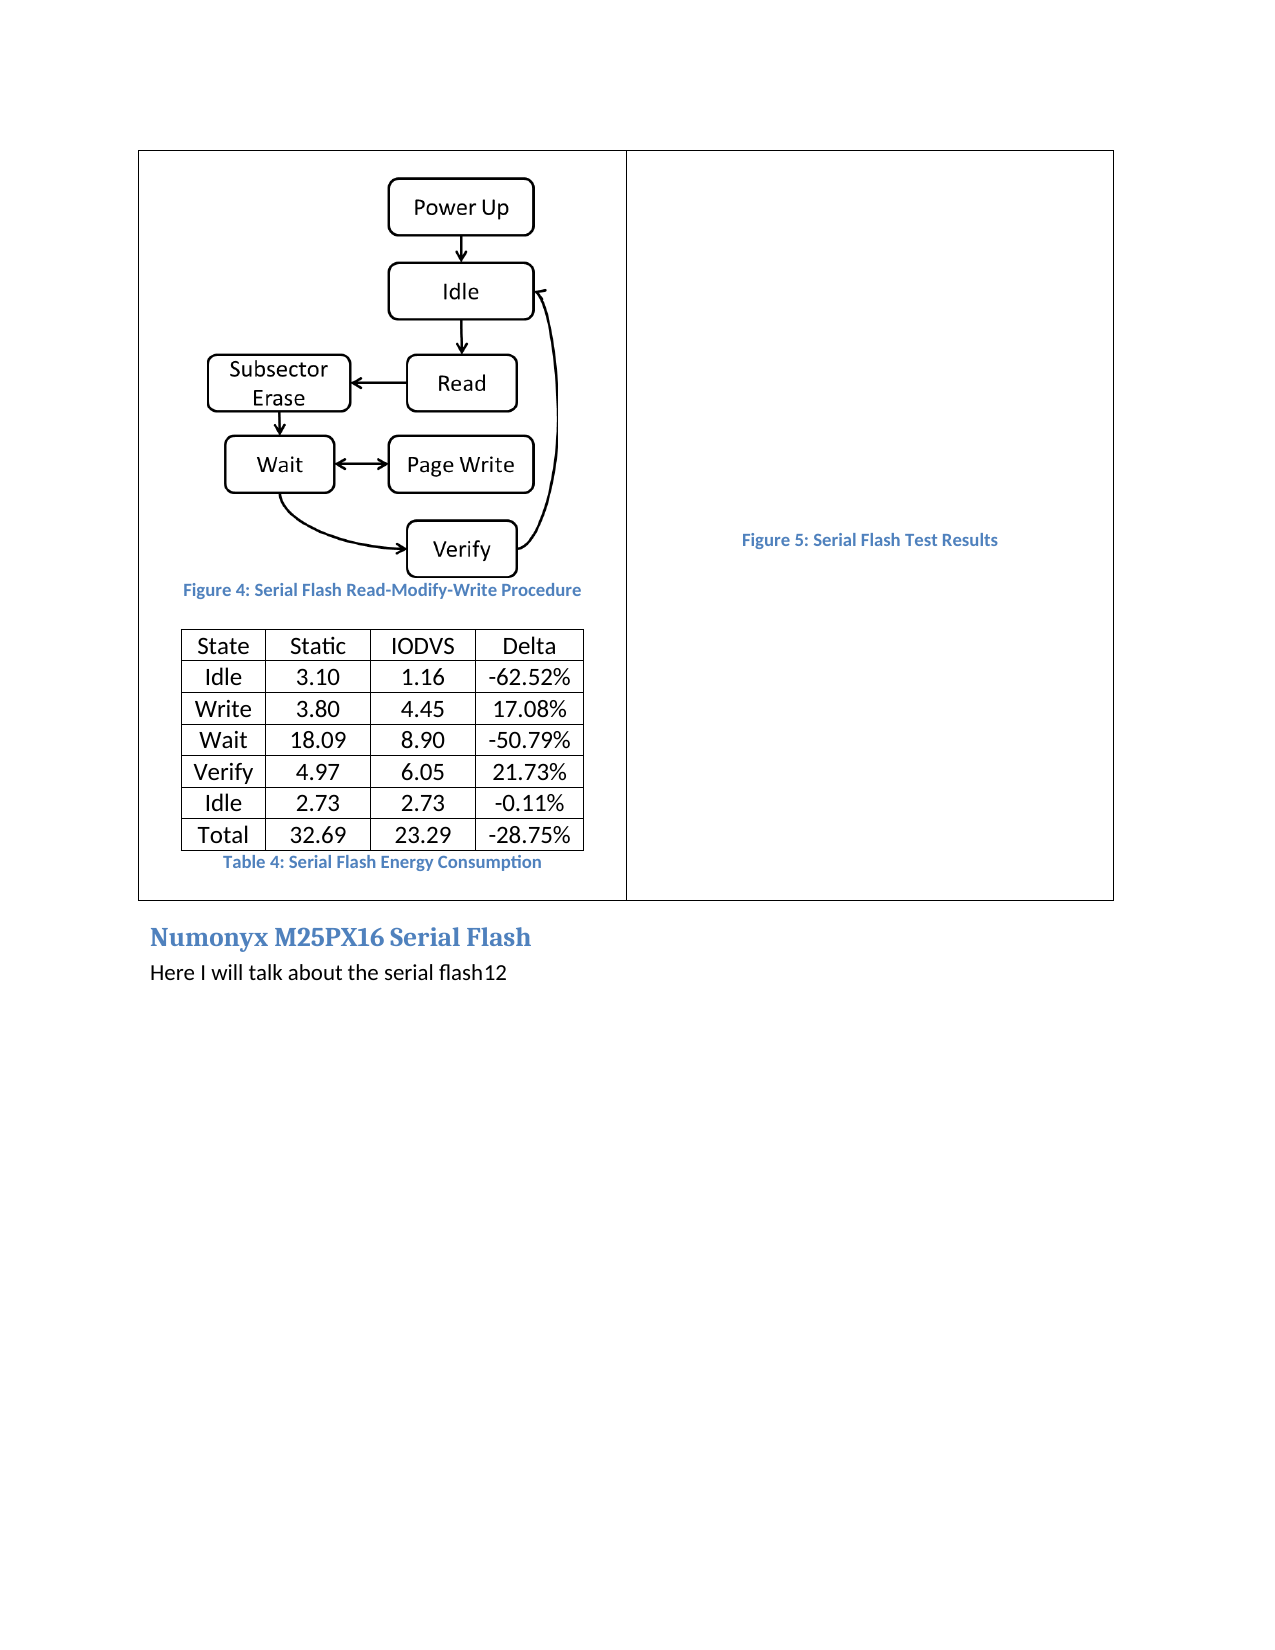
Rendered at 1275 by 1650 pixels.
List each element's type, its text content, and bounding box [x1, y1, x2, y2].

subtitle Numonyx M25PX16 Serial Flash [150, 922, 1125, 953]
table_header Figure 5: Serial Flash Read-Modify-Write Procedure Table 4: Serial Flash Energy Consumption [139, 151, 626, 900]
text Here I will talk about the serial flash [150, 958, 1125, 986]
picture [207, 177, 558, 578]
